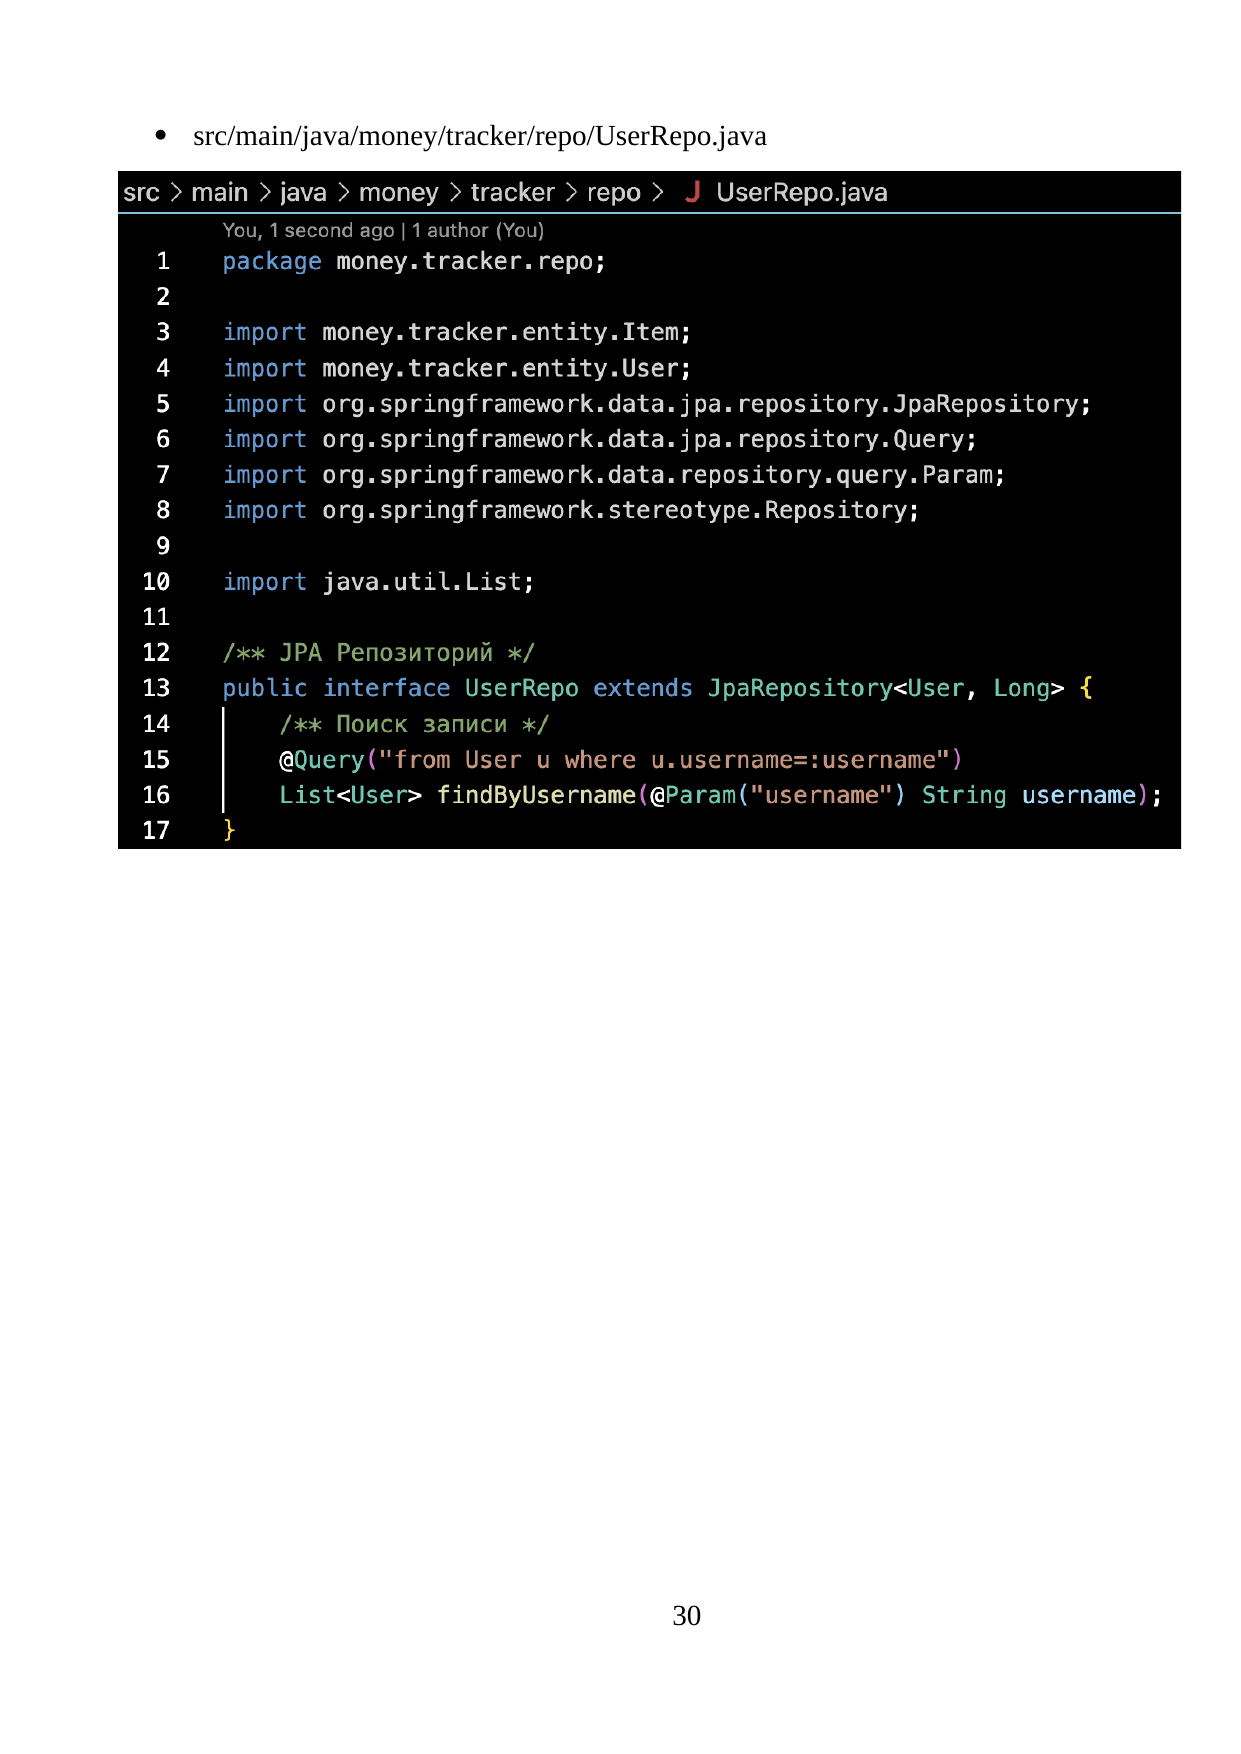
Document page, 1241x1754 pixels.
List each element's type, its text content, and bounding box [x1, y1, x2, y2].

list src/main/java/money/tracker/repo/UserRepo.java [156, 118, 1181, 152]
picture [118, 171, 1182, 849]
